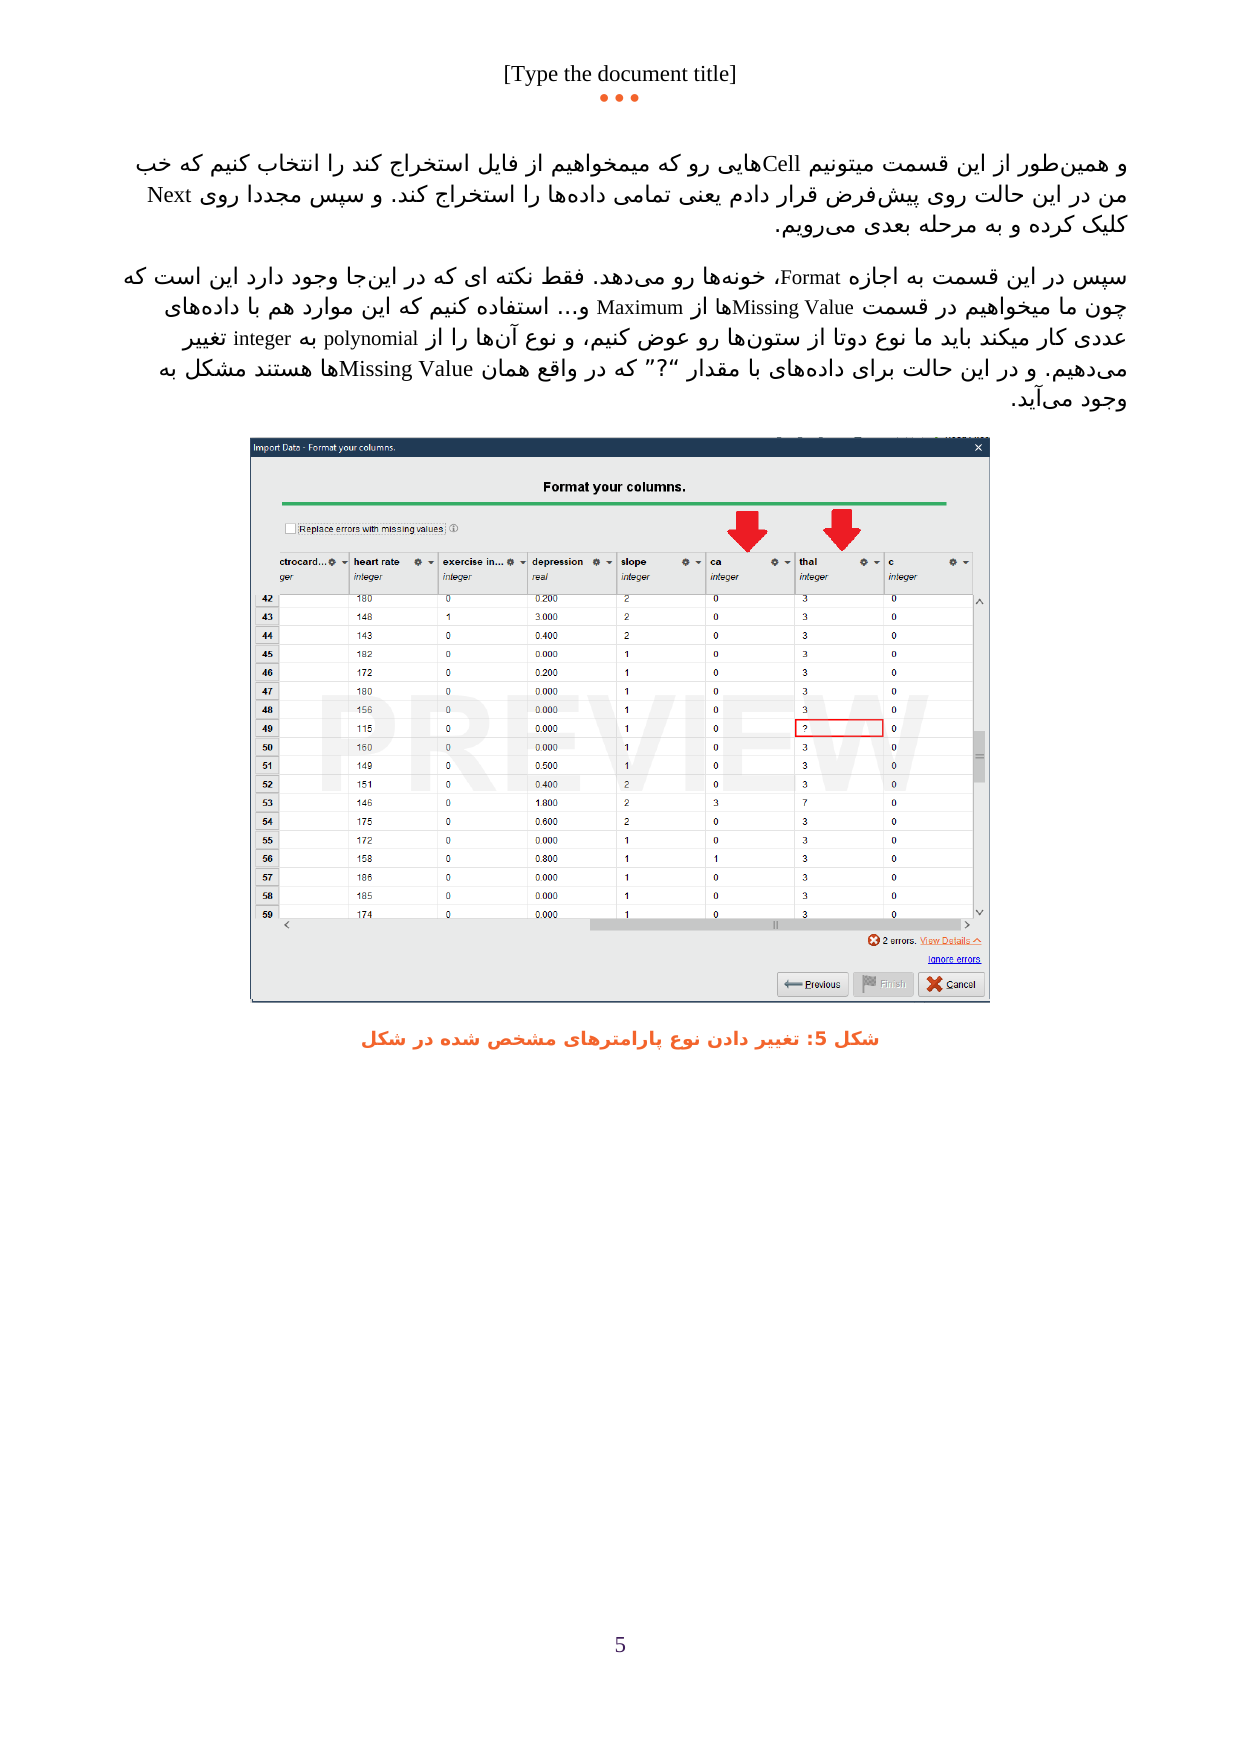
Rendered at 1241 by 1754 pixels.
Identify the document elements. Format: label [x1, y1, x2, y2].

picture [250, 437, 990, 1003]
